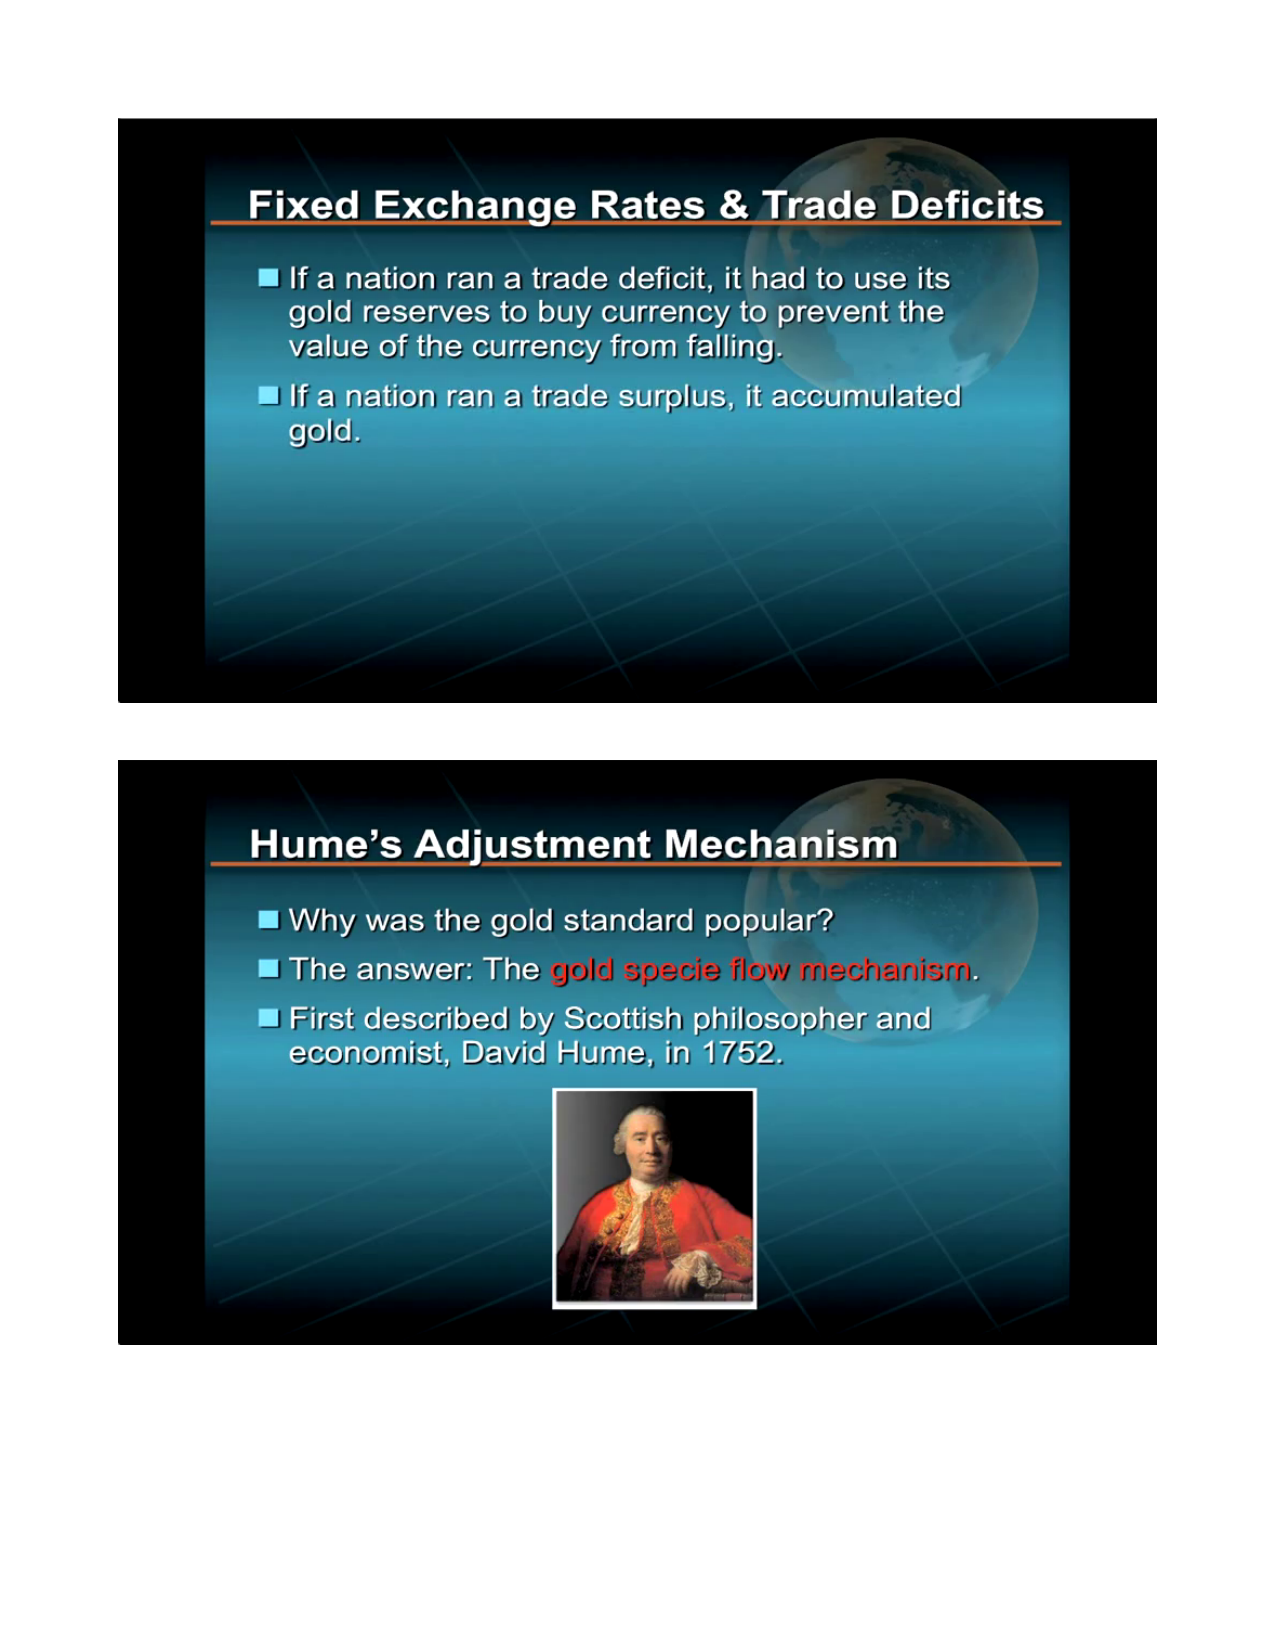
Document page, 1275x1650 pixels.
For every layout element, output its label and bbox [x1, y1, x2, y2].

picture [118, 760, 1157, 1345]
picture [118, 118, 1157, 703]
